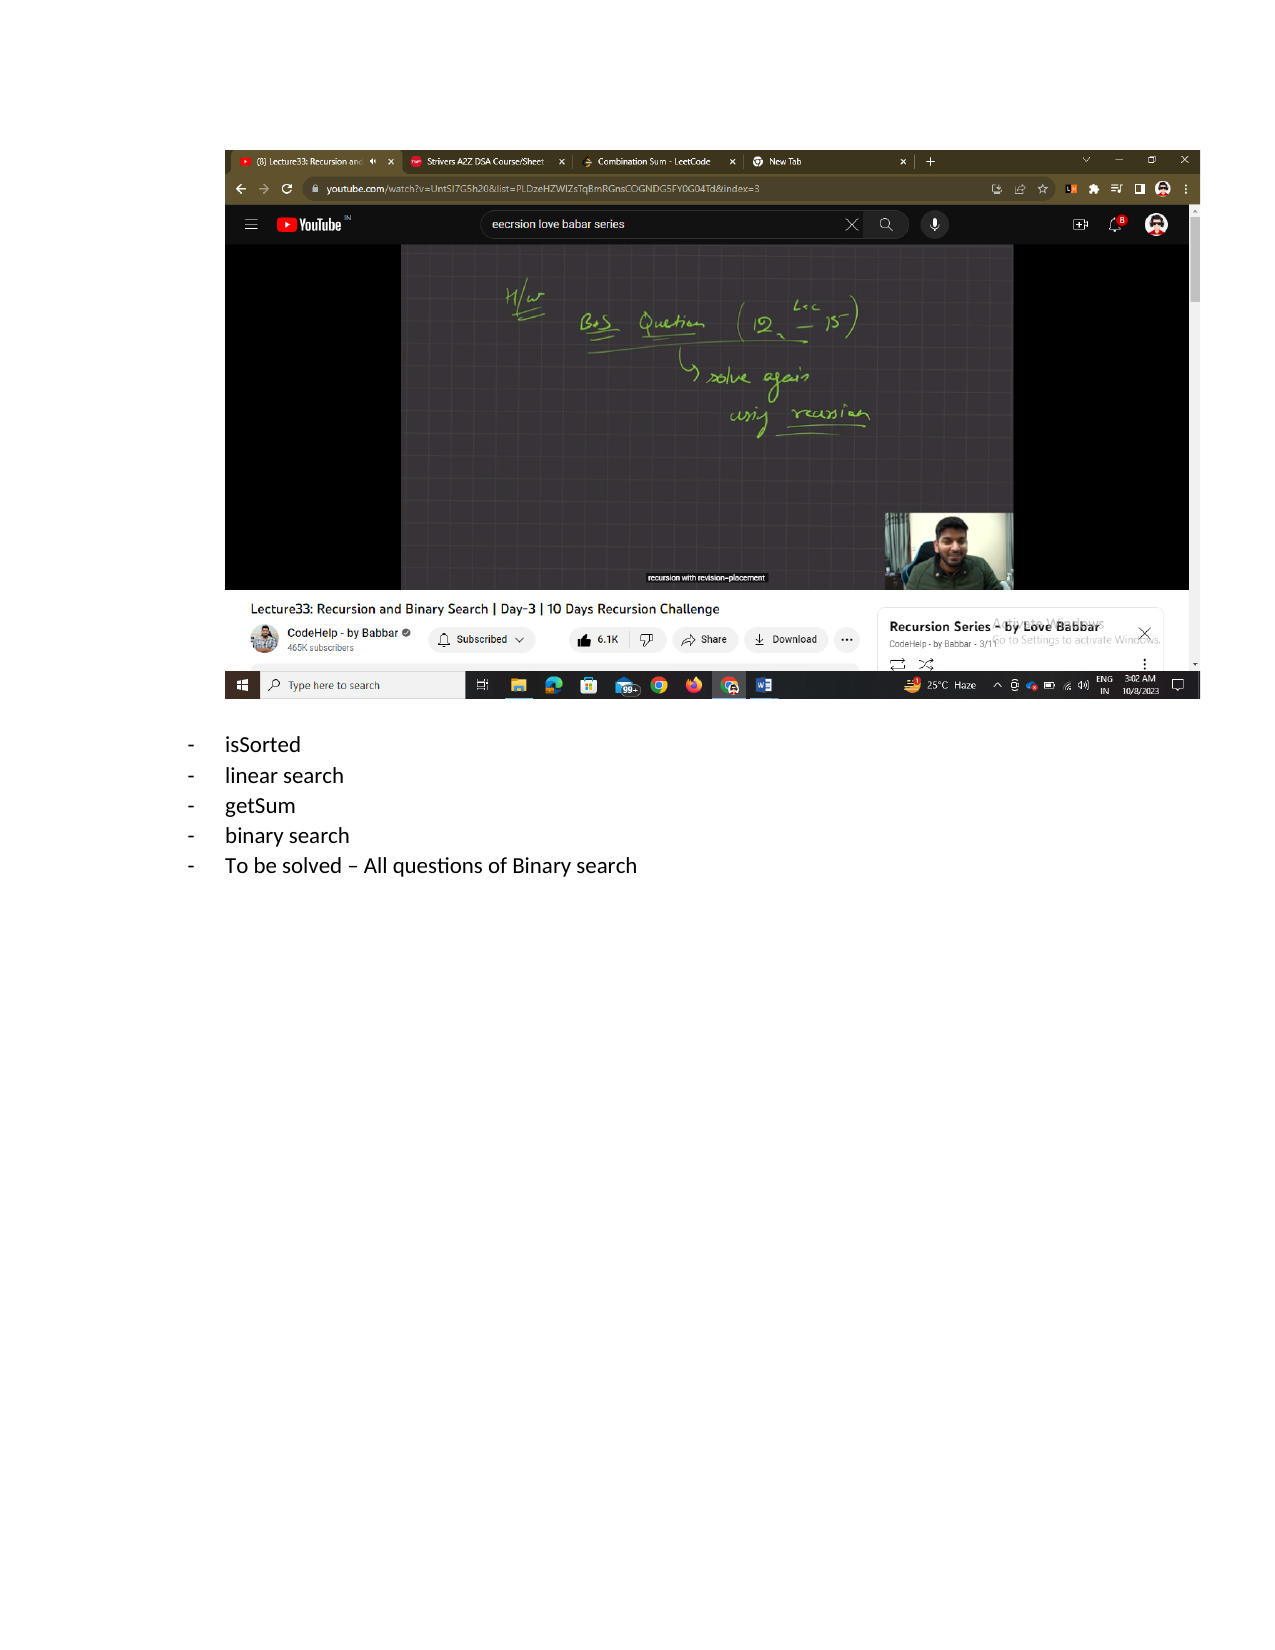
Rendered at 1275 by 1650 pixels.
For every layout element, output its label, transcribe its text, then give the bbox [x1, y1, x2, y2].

list To be solved – All questions of Binary search [187, 851, 1125, 879]
picture [225, 150, 1200, 699]
list isSorted [187, 731, 1125, 758]
list getSum [187, 791, 1125, 819]
list binary search [187, 821, 1125, 849]
list linear search [187, 761, 1125, 789]
